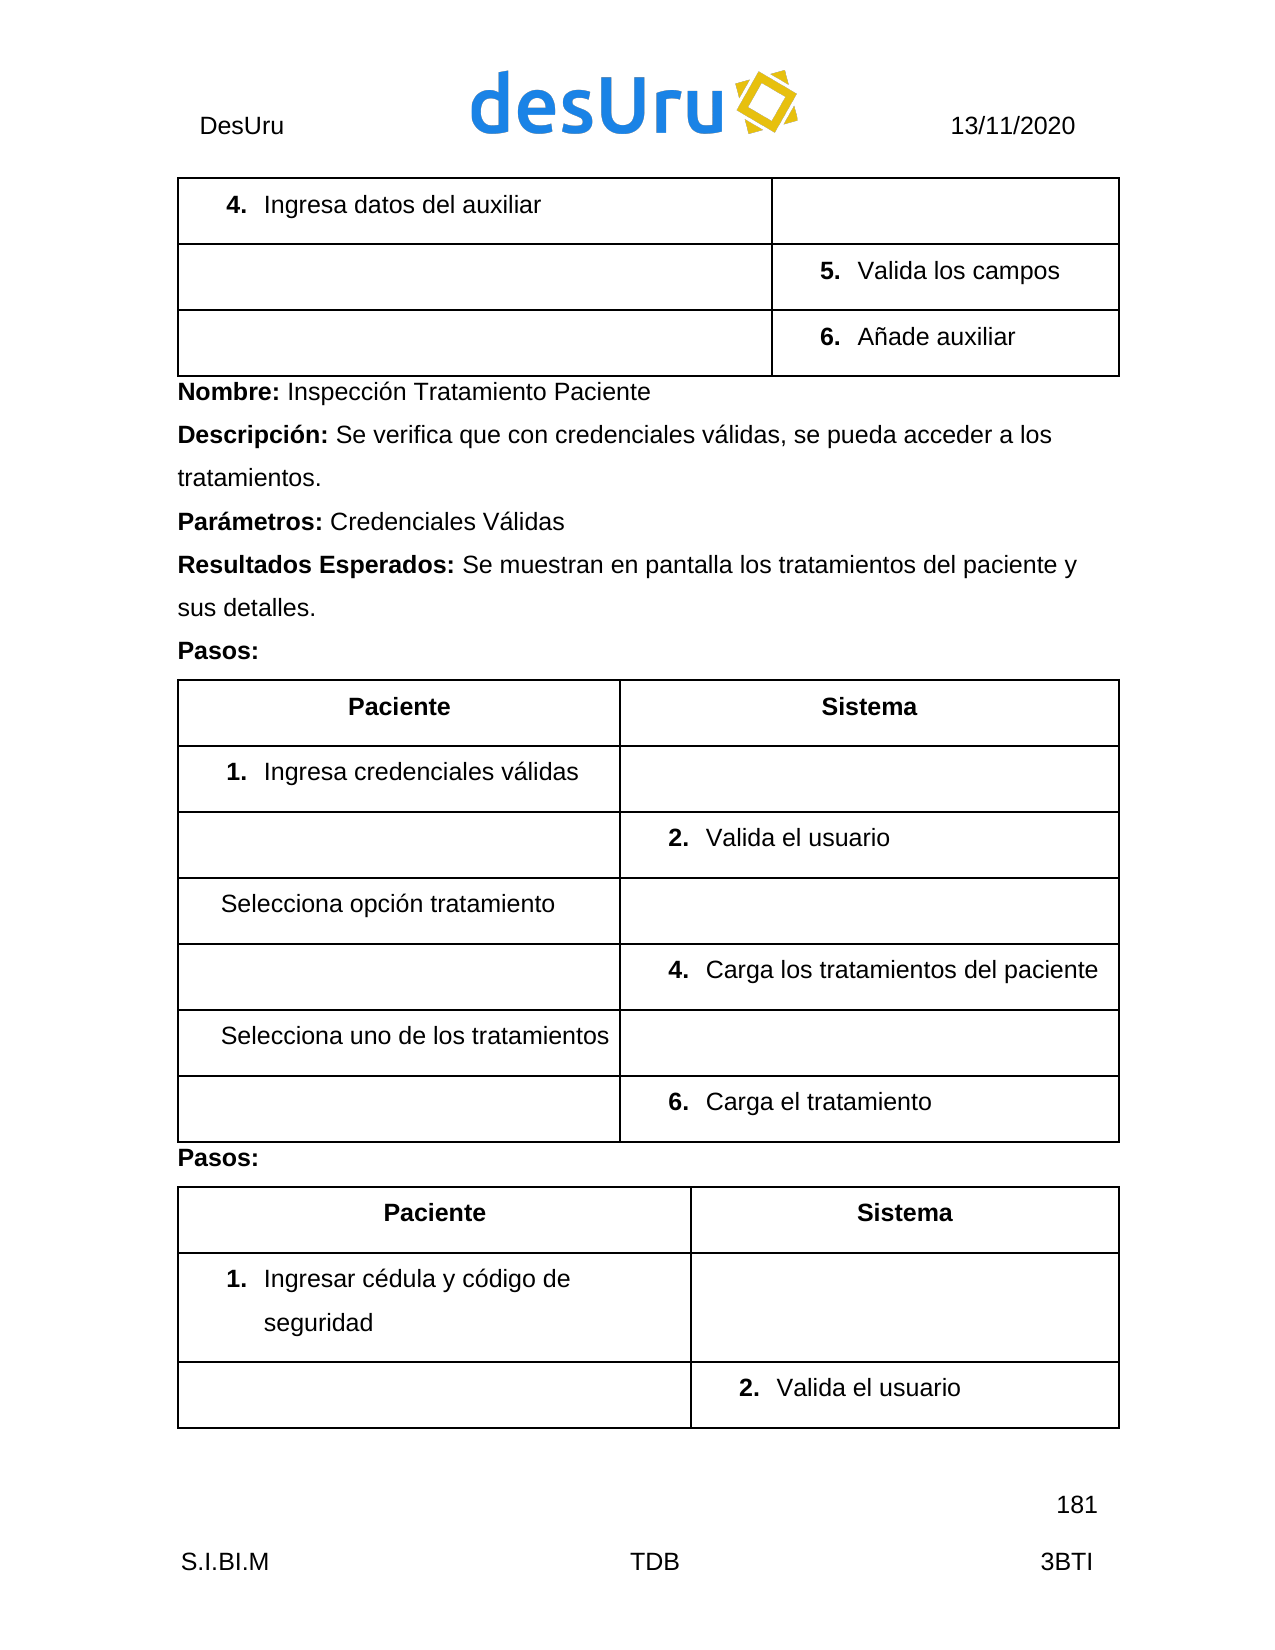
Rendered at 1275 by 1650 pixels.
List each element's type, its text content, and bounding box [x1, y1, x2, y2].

table_cell  Selecciona opción tratamiento [179, 879, 619, 943]
table_cell [179, 813, 619, 877]
text Descripción: Se verifica que con credenciales válidas, se pueda acceder a los tratamientos. [177, 420, 1098, 492]
table_cell Carga los tratamientos del paciente [621, 945, 1118, 1009]
table_cell Añade auxiliar [773, 311, 1118, 375]
text Pasos: [177, 1143, 1098, 1172]
text Nombre: Inspección Tratamiento Paciente [177, 377, 1098, 406]
text Parámetros: Credenciales Válidas [177, 506, 1098, 535]
table_cell Ingresa datos del auxiliar [179, 179, 771, 243]
table_header Sistema [692, 1188, 1118, 1252]
table_cell [773, 179, 1118, 243]
text Resultados Esperados: Se muestran en pantalla los tratamientos del paciente y sus detalles. [177, 549, 1098, 621]
table_cell [179, 1363, 690, 1427]
table_cell Ingresa credenciales válidas [179, 747, 619, 811]
table_cell Valida el usuario [621, 813, 1118, 877]
table_header Paciente [179, 681, 619, 745]
table_cell Valida los campos [773, 245, 1118, 309]
table_cell  Selecciona uno de los tratamientos [179, 1011, 619, 1075]
table_cell [621, 879, 1118, 943]
table_cell [692, 1254, 1118, 1361]
picture [471, 70, 798, 134]
table_header Sistema [621, 681, 1118, 745]
table_cell [179, 1077, 619, 1141]
table_cell Carga el tratamiento [621, 1077, 1118, 1141]
table_header Paciente [179, 1188, 690, 1252]
table_cell Ingresar cédula y código de seguridad [179, 1254, 690, 1361]
table_cell Valida el usuario [692, 1363, 1118, 1427]
table_cell [621, 1011, 1118, 1075]
text Pasos: [177, 636, 1098, 664]
table_cell [179, 945, 619, 1009]
table_cell [179, 311, 771, 375]
table_cell [621, 747, 1118, 811]
table_cell [179, 245, 771, 309]
